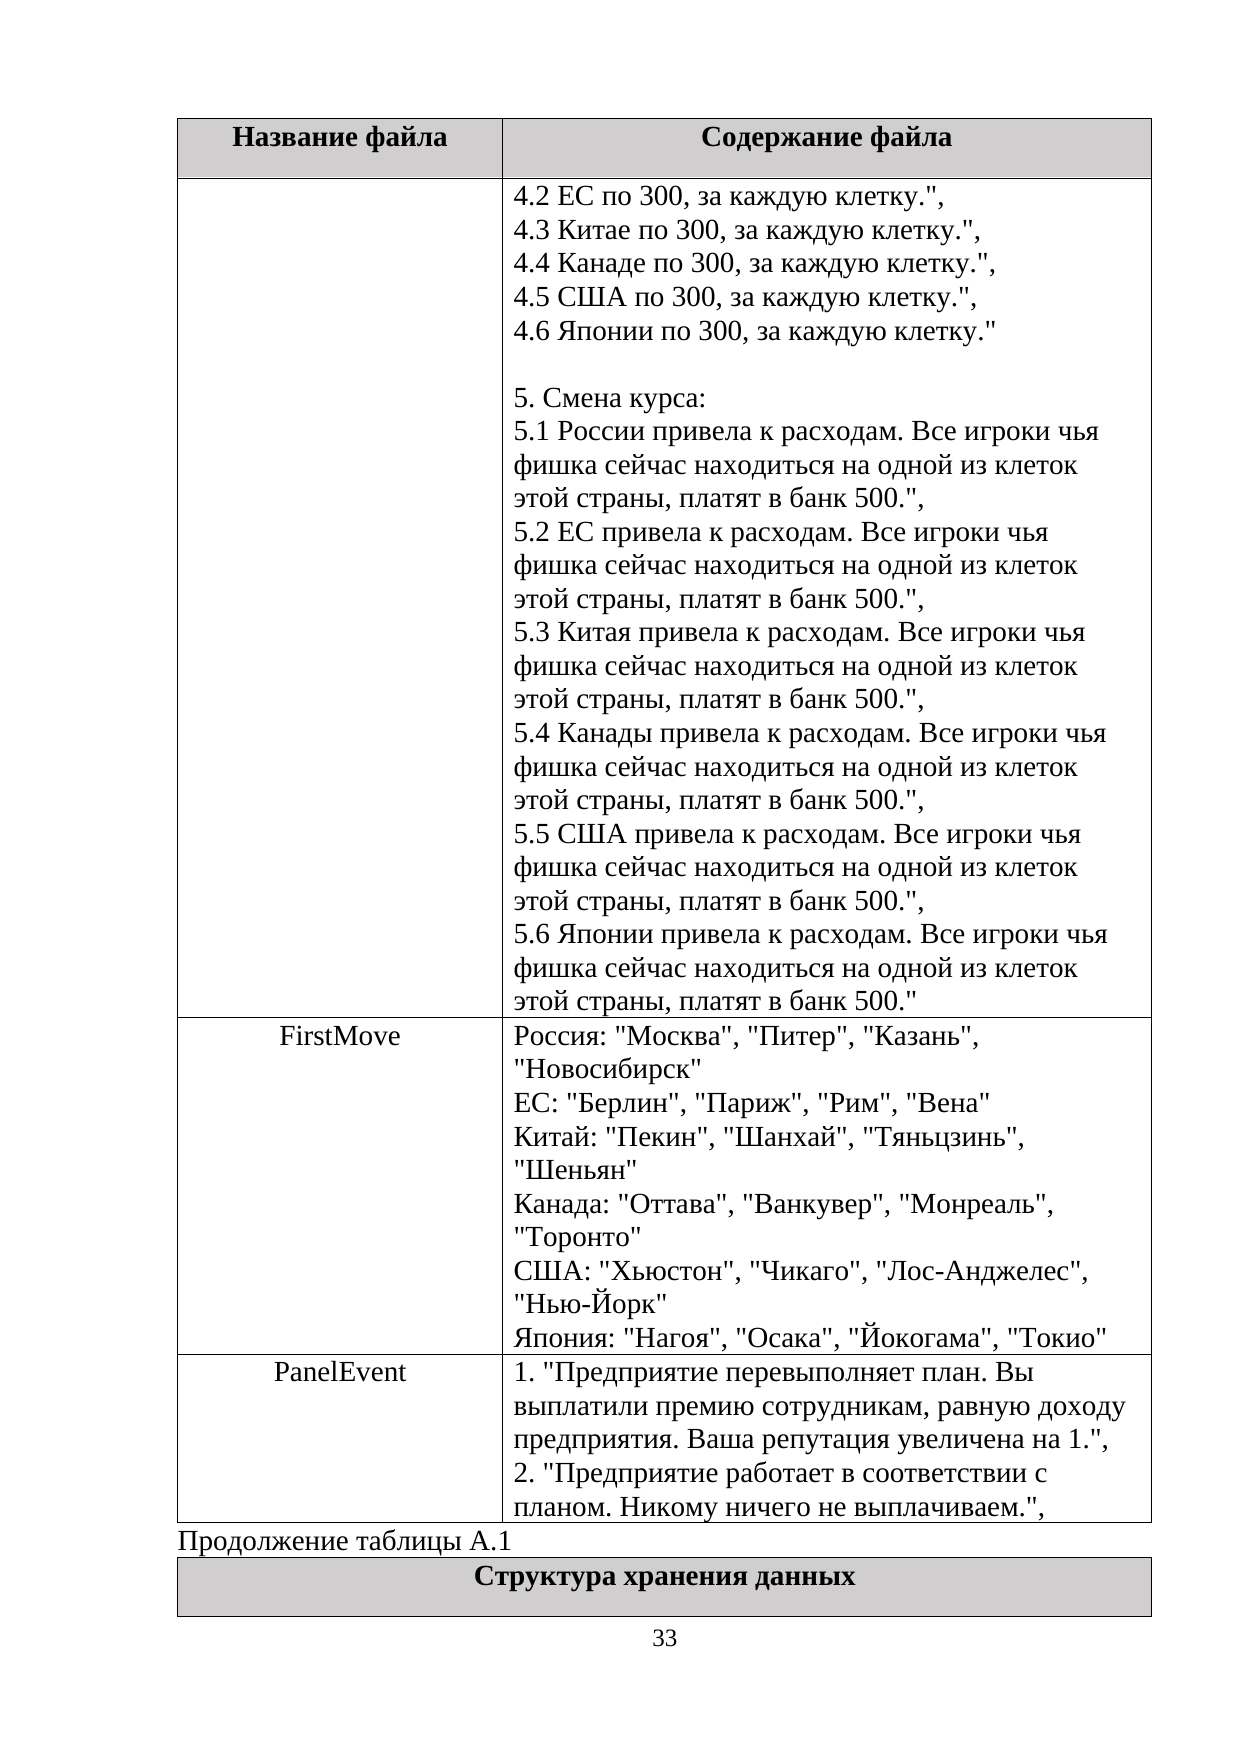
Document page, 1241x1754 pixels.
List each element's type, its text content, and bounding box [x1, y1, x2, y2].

table_cell Россия: "Москва", "Питер", "Казань", "Новосибирск" ЕС: "Берлин", "Париж", "Рим", "Вена" Китай: "Пекин", "Шанхай", "Тяньцзинь", "Шеньян" Канада: "Оттава", "Ванкувер", "Монреаль", "Торонто" США: "Хьюстон", "Чикаго", "Лос-Анджелес", "Нью-Йорк" Япония: "Нагоя", "Осака", "Йокогама", "Токио" [503, 1018, 1151, 1353]
table_cell 4.2 ЕС по 300, за каждую клетку.", 4.3 Китае по 300, за каждую клетку.", 4.4 Канаде по 300, за каждую клетку.", 4.5 США по 300, за каждую клетку.", 4.6 Японии по 300, за каждую клетку." 5. Смена курса: 5.1 России привела к расходам. Все игроки чья фишка сейчас находиться на одной из клеток этой страны, платят в банк 500.", 5.2 ЕС привела к расходам. Все игроки чья фишка сейчас находиться на одной из клеток этой страны, платят в банк 500.", 5.3 Китая привела к расходам. Все игроки чья фишка сейчас находиться на одной из клеток этой страны, платят в банк 500.", 5.4 Канады привела к расходам. Все игроки чья фишка сейчас находиться на одной из клеток этой страны, платят в банк 500.", 5.5 США привела к расходам. Все игроки чья фишка сейчас находиться на одной из клеток этой страны, платят в банк 500.", 5.6 Японии привела к расходам. Все игроки чья фишка сейчас находиться на одной из клеток этой страны, платят в банк 500." [503, 179, 1151, 1017]
text Продолжение таблицы А.1 [177, 1523, 1152, 1557]
table_cell [178, 179, 502, 1017]
table_cell FirstMove [178, 1018, 502, 1353]
table_cell Содержание файла [503, 119, 1151, 177]
table_header Структура хранения данных [178, 1558, 1151, 1616]
table_cell 1. "Предприятие перевыполняет план. Вы выплатили премию сотрудникам, равную доходу предприятия. Ваша репутация увеличена на 1.", 2. "Предприятие работает в соответствии с планом. Никому ничего не выплачиваем.", [503, 1355, 1151, 1522]
table_cell PanelEvent [178, 1355, 502, 1522]
table_cell Название файла [178, 119, 502, 177]
